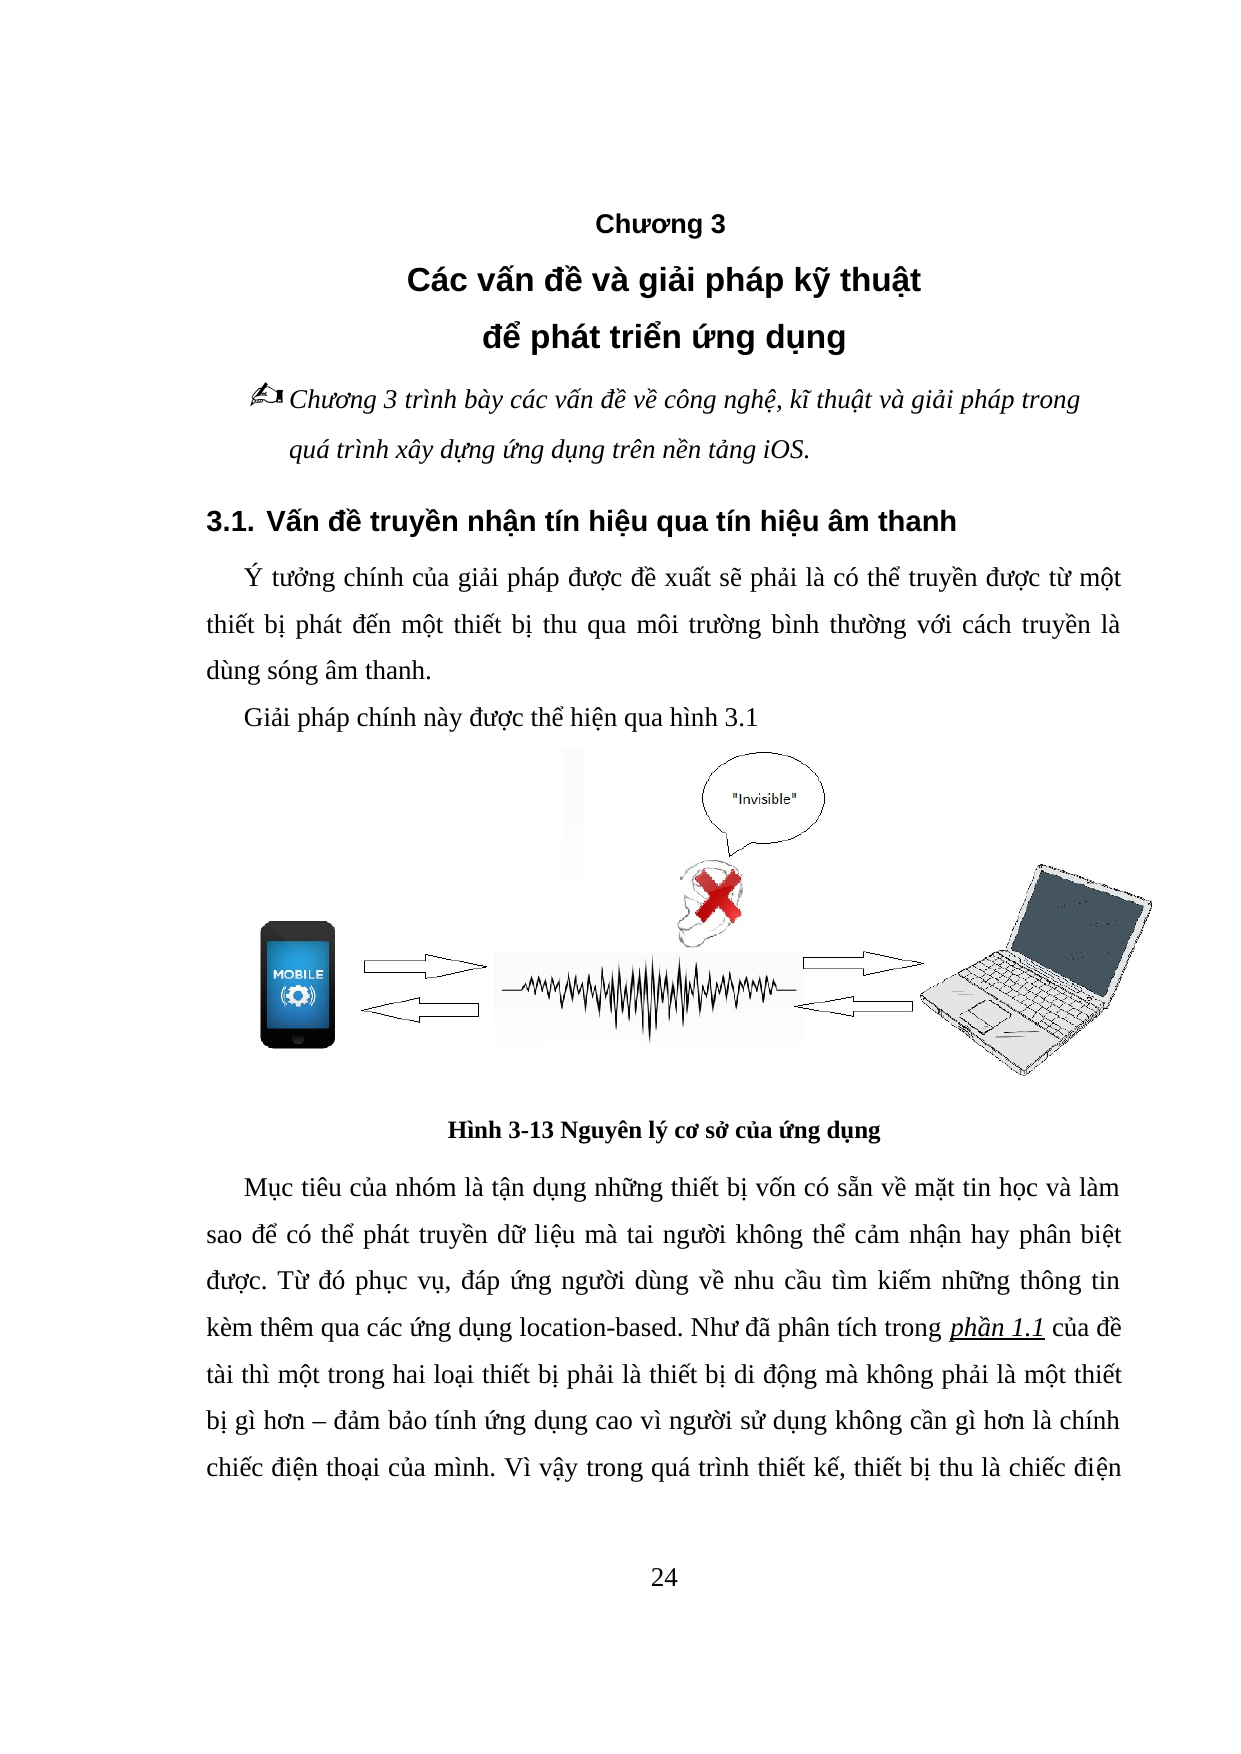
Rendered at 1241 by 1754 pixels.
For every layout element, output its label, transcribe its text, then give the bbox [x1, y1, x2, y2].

list Ý tưởng chính của giải pháp được đề xuất sẽ phải là có thể truyền được từ một thiết bị phát đến một thiết bị thu qua môi trường bình thường với cách truyền là dùng sóng âm thanh. [206, 561, 1122, 686]
text Chương 3 trình bày các vấn đề về công nghệ, kĩ thuật và giải pháp trong quá trình xây dựng ứng dụng trên nền tảng iOS. [248, 381, 1081, 464]
subtitle Các vấn đề và giải pháp kỹ thuật để phát triển ứng dụng [206, 202, 1122, 356]
picture [243, 747, 1160, 1088]
list Giải pháp chính này được thể hiện qua hình 3.1 [206, 701, 1122, 732]
subtitle Vấn đề truyền nhận tín hiệu qua tín hiệu âm thanh [206, 504, 1122, 538]
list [206, 1171, 1122, 1482]
